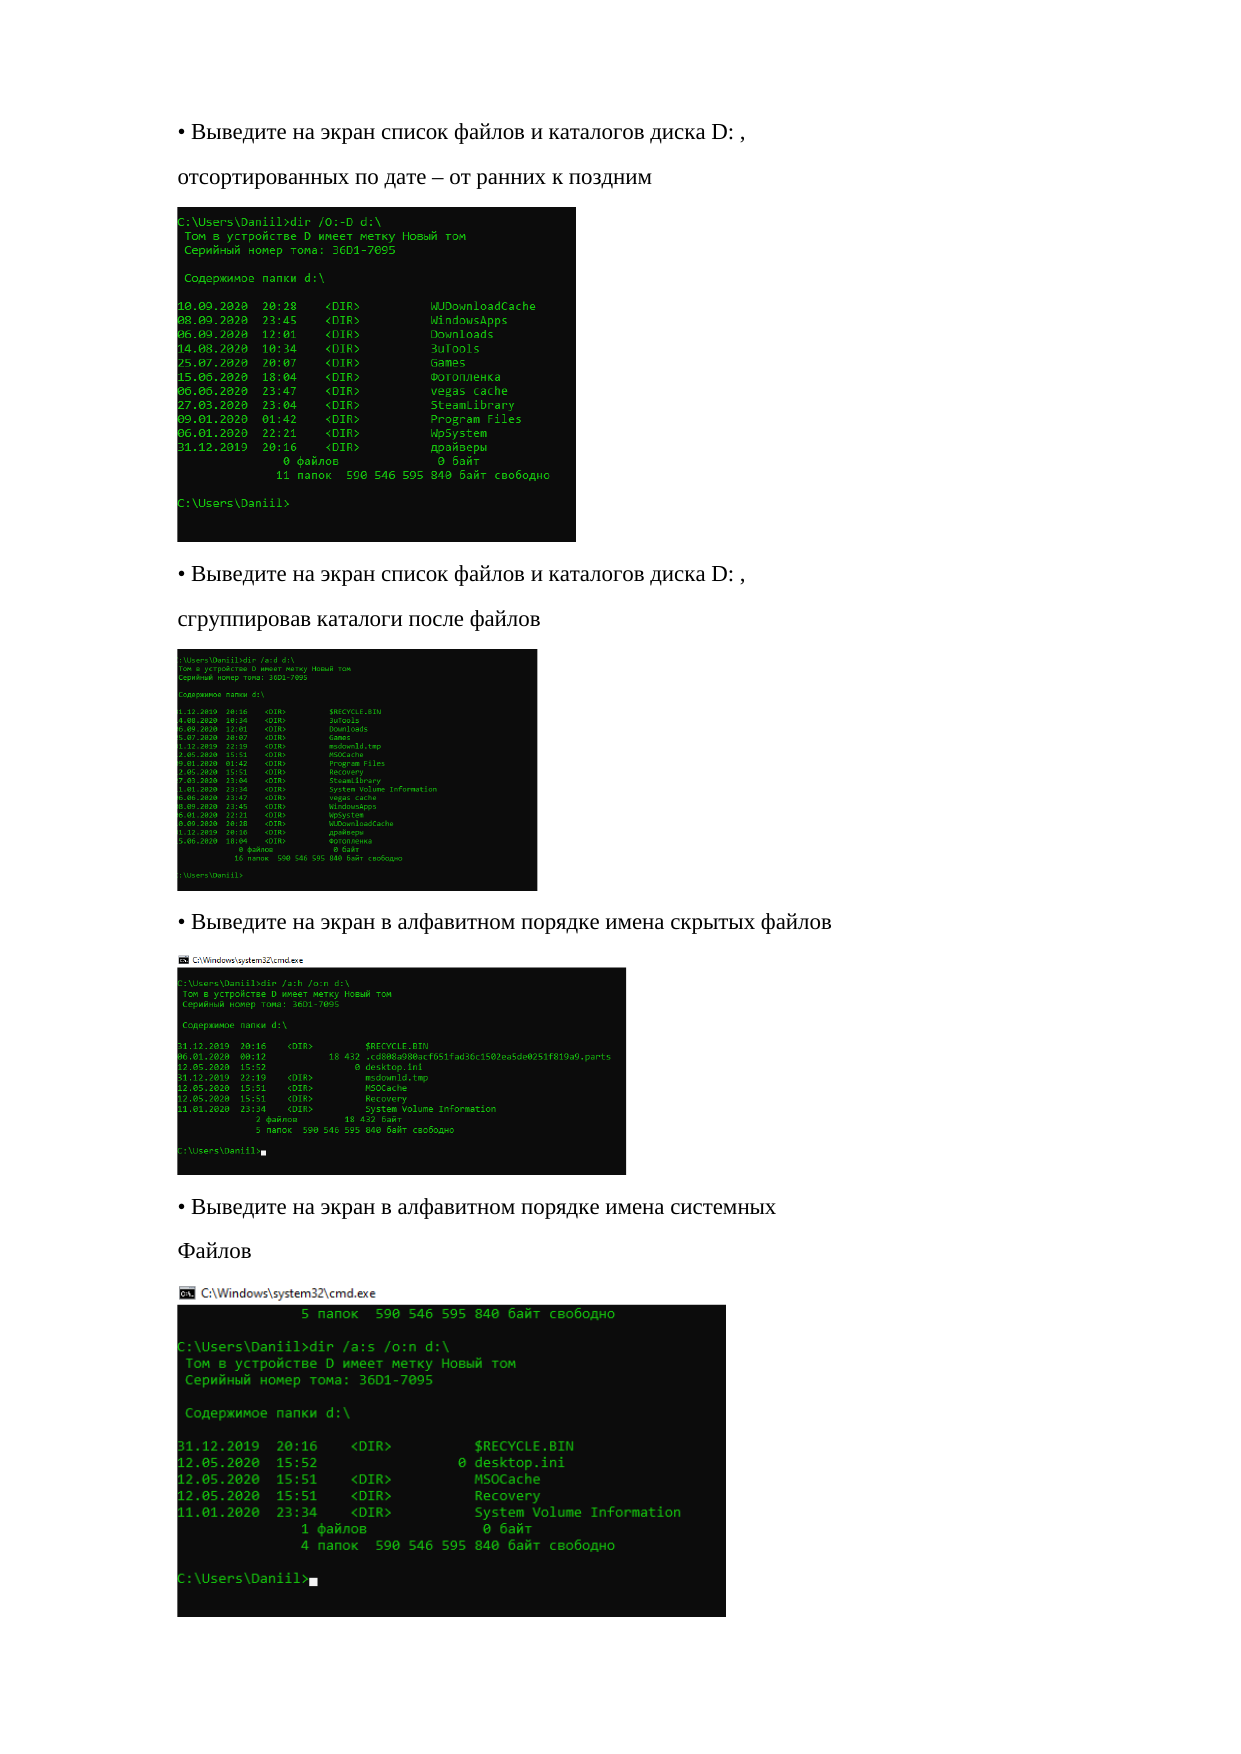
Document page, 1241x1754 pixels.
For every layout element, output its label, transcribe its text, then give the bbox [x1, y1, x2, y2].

picture [177, 207, 576, 542]
text • Выведите на экран в алфавитном порядке имена системных [177, 1193, 1152, 1219]
text отсортированных по дате – от ранних к поздним [177, 163, 1152, 189]
text • Выведите на экран список файлов и каталогов диска D: , [177, 118, 1152, 144]
text сгруппировав каталоги после файлов [177, 605, 1152, 631]
text Файлов [177, 1237, 1152, 1264]
picture [177, 952, 627, 1175]
text • Выведите на экран в алфавитном порядке имена скрытых файлов [177, 908, 1152, 935]
text • Выведите на экран список файлов и каталогов диска D: , [177, 560, 1152, 587]
picture [177, 649, 538, 891]
picture [177, 1282, 726, 1617]
